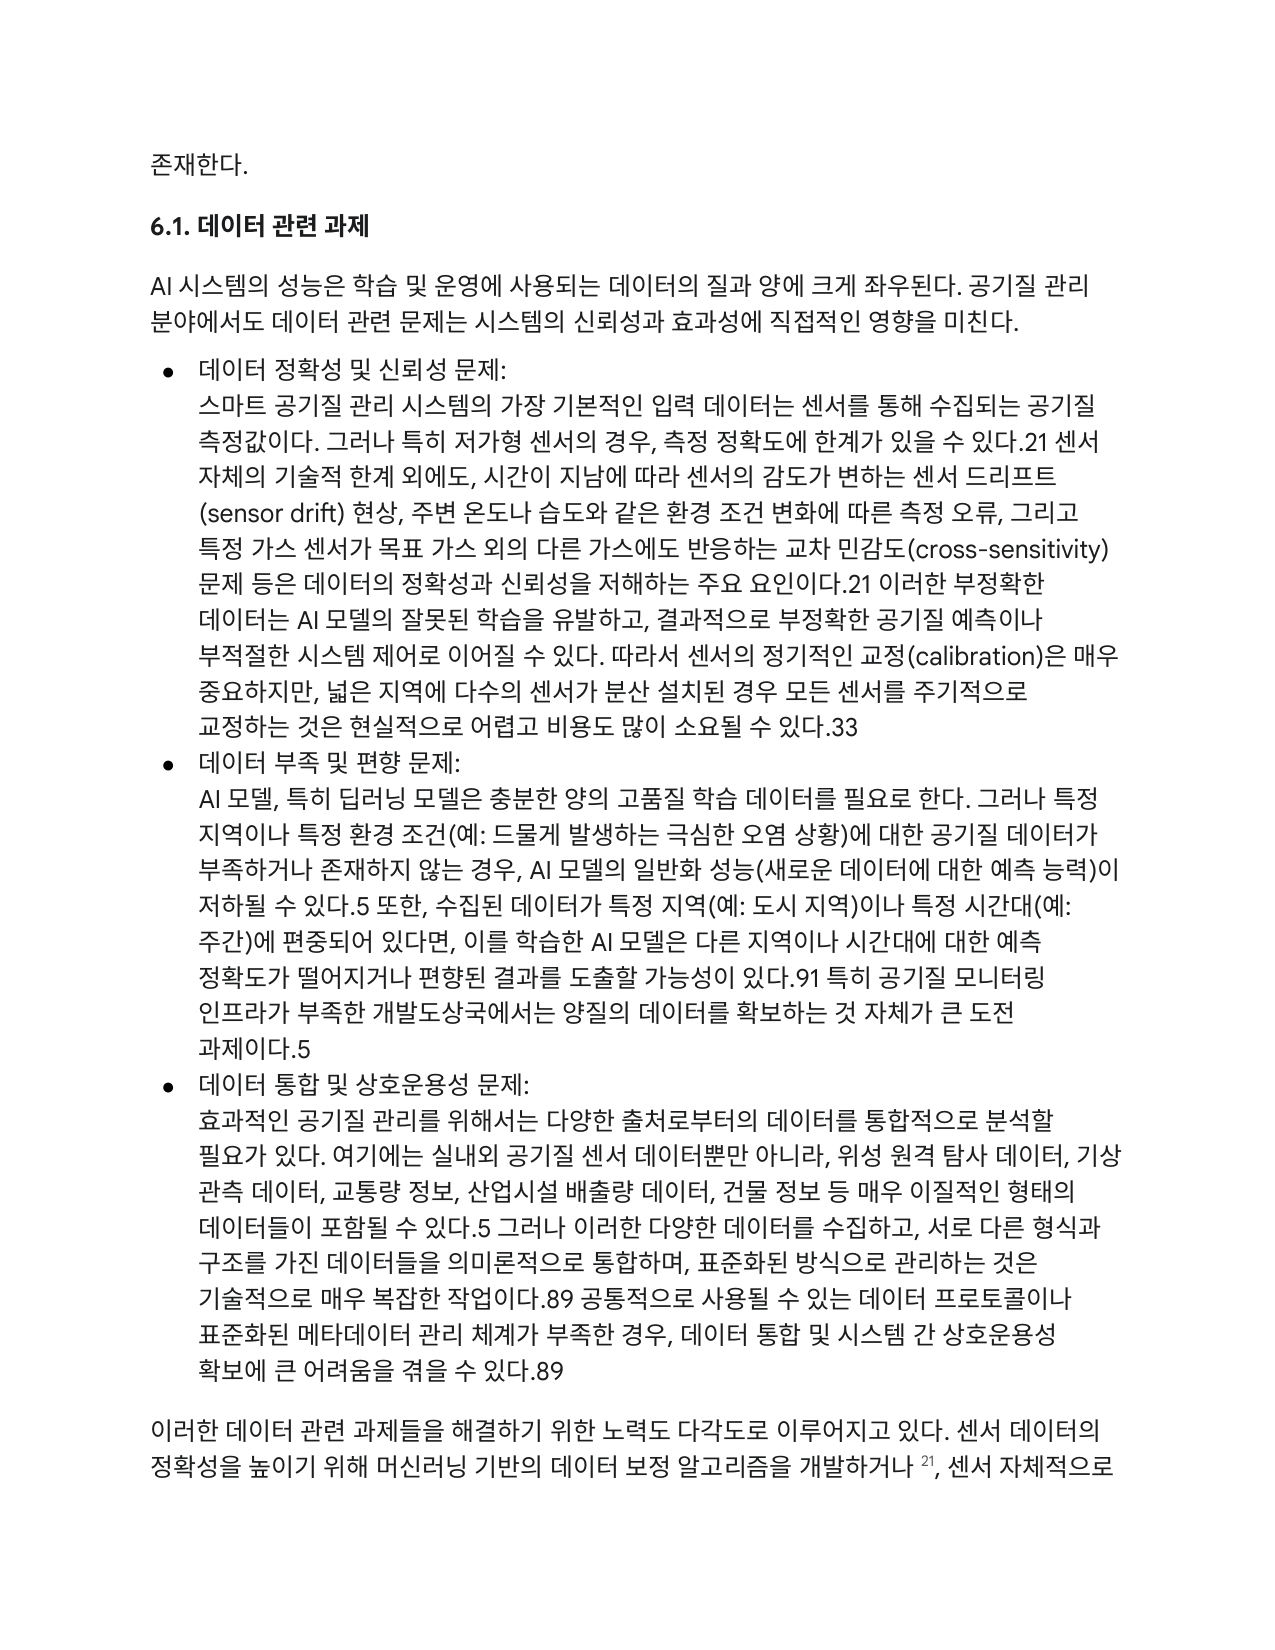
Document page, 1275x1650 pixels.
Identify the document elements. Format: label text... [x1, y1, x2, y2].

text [150, 150, 1125, 181]
list 데이터 정확성 및 신뢰성 문제: 스마트 공기질 관리 시스템의 가장 기본적인 입력 데이터는 센서를 통해 수집되는 공기질 측정값이다. 그러나 특히 저가형 센서의 경우, 측정 정확도에 한계가 있을 수 있다.21 센서 자체의 기술적 한계 외에도, 시간이 지남에 따라 센서의 감도가 변하는 센서 드리프트(sensor drift) 현상, 주변 온도나 습도와 같은 환경 조건 변화에 따른 측정 오류, 그리고 특정 가스 센서가 목표 가스 외의 다른 가스에도 반응하는 교차 민감도(cross-sensitivity) 문제 등은 데이터의 정확성과 신뢰성을 저해하는 주요 요인이다.21 이러한 부정확한 데이터는 AI 모델의 잘못된 학습을 유발하고, 결과적으로 부정확한 공기질 예측이나 부적절한 시스템 제어로 이어질 수 있다. 따라서 센서의 정기적인 교정(calibration)은 매우 중요하지만, 넓은 지역에 다수의 센서가 분산 설치된 경우 모든 센서를 주기적으로 교정하는 것은 현실적으로 어렵고 비용도 많이 소요될 수 있다.33 [161, 355, 1125, 744]
text 6.1. 데이터 관련 과제 [150, 211, 1125, 242]
text AI 시스템의 성능은 학습 및 운영에 사용되는 데이터의 질과 양에 크게 좌우된다. 공기질 관리 분야에서도 데이터 관련 문제는 시스템의 신뢰성과 효과성에 직접적인 영향을 미친다. [150, 271, 1125, 338]
list 데이터 부족 및 편향 문제: AI 모델, 특히 딥러닝 모델은 충분한 양의 고품질 학습 데이터를 필요로 한다. 그러나 특정 지역이나 특정 환경 조건(예: 드물게 발생하는 극심한 오염 상황)에 대한 공기질 데이터가 부족하거나 존재하지 않는 경우, AI 모델의 일반화 성능(새로운 데이터에 대한 예측 능력)이 저하될 수 있다.5 또한, 수집된 데이터가 특정 지역(예: 도시 지역)이나 특정 시간대(예: 주간)에 편중되어 있다면, 이를 학습한 AI 모델은 다른 지역이나 시간대에 대한 예측 정확도가 떨어지거나 편향된 결과를 도출할 가능성이 있다.91 특히 공기질 모니터링 인프라가 부족한 개발도상국에서는 양질의 데이터를 확보하는 것 자체가 큰 도전 과제이다.5 [161, 748, 1125, 1066]
list 데이터 통합 및 상호운용성 문제: 효과적인 공기질 관리를 위해서는 다양한 출처로부터의 데이터를 통합적으로 분석할 필요가 있다. 여기에는 실내외 공기질 센서 데이터뿐만 아니라, 위성 원격 탐사 데이터, 기상 관측 데이터, 교통량 정보, 산업시설 배출량 데이터, 건물 정보 등 매우 이질적인 형태의 데이터들이 포함될 수 있다.5 그러나 이러한 다양한 데이터를 수집하고, 서로 다른 형식과 구조를 가진 데이터들을 의미론적으로 통합하며, 표준화된 방식으로 관리하는 것은 기술적으로 매우 복잡한 작업이다.89 공통적으로 사용될 수 있는 데이터 프로토콜이나 표준화된 메타데이터 관리 체계가 부족한 경우, 데이터 통합 및 시스템 간 상호운용성 확보에 큰 어려움을 겪을 수 있다.89 [161, 1070, 1125, 1387]
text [150, 1417, 1125, 1484]
